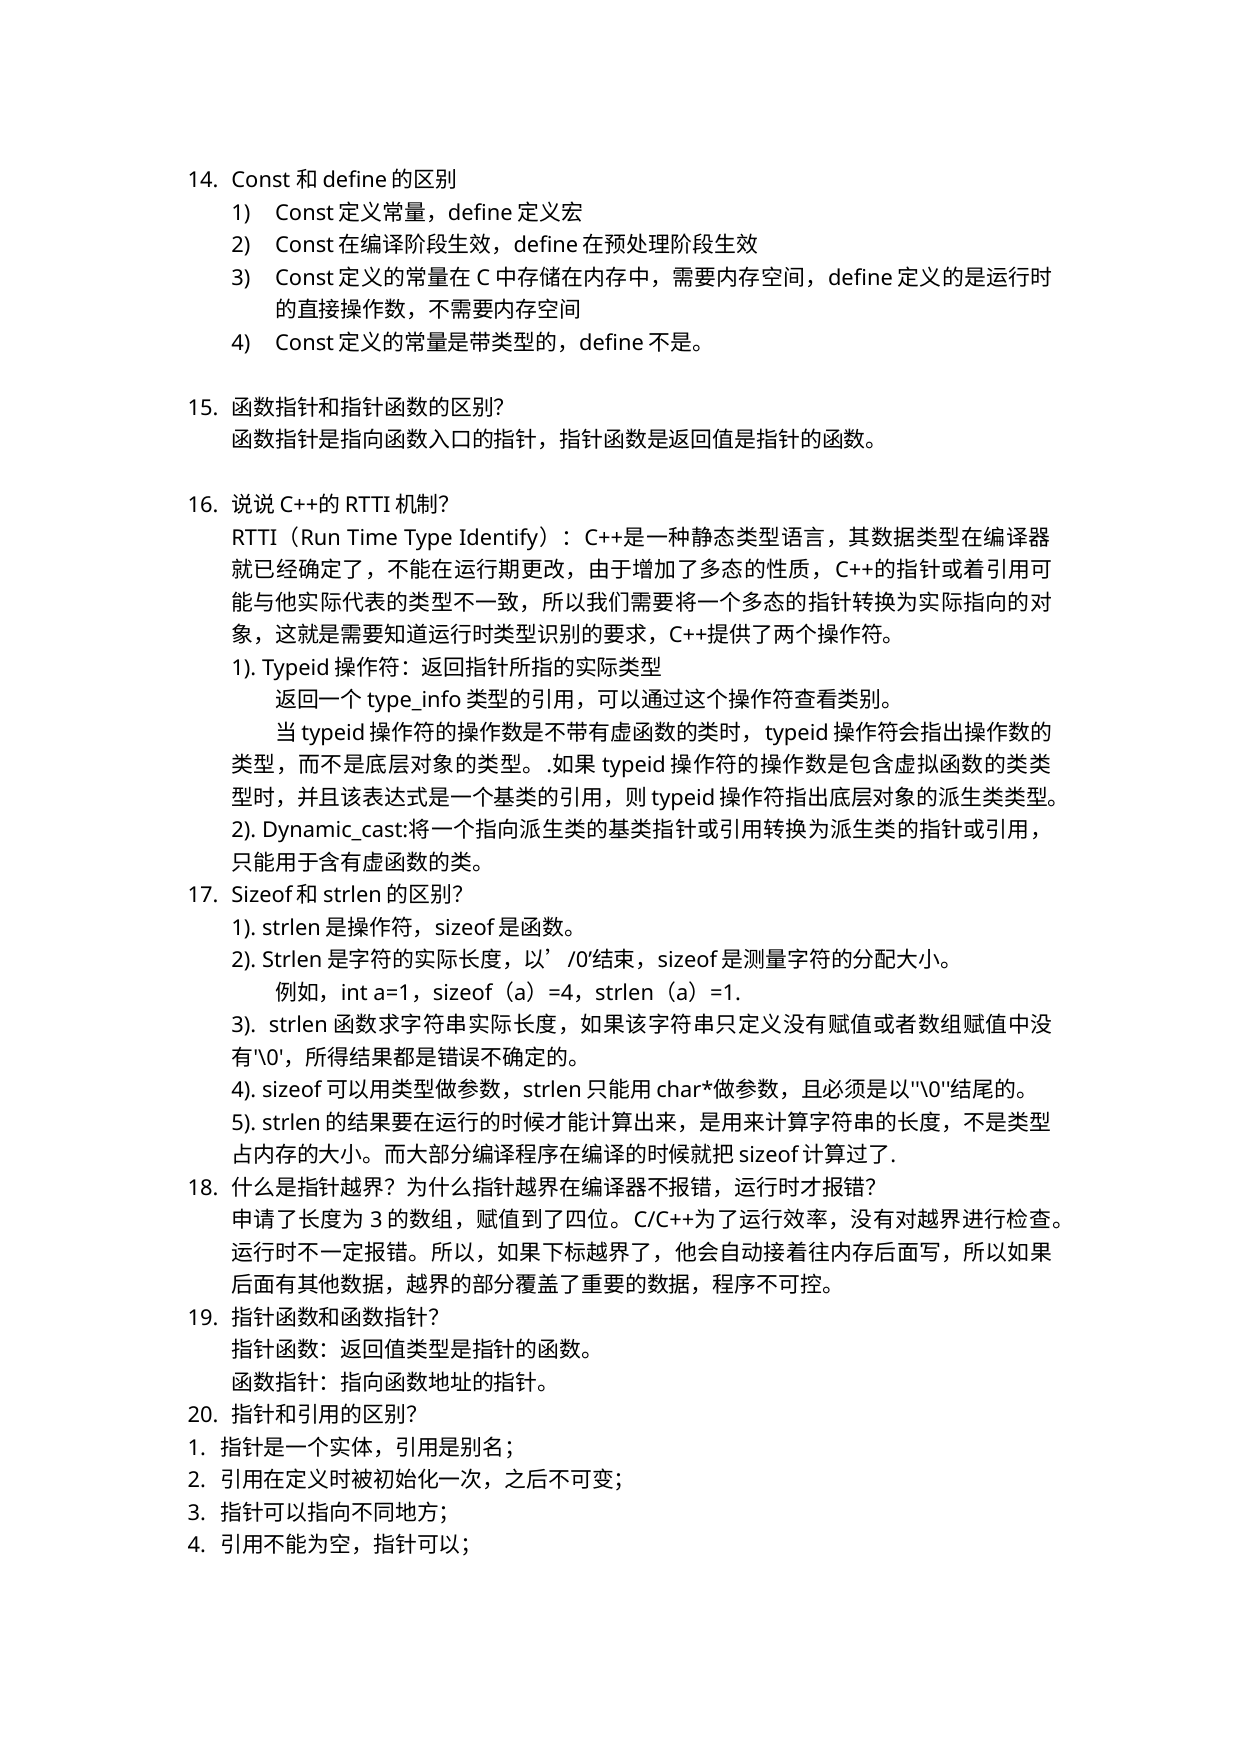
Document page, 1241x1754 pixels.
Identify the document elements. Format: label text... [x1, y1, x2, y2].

list 函数指针是指向函数入口的指针，指针函数是返回值是指针的函数。 [231, 422, 1053, 454]
list Const定义的常量是带类型的，define不是。 [231, 324, 1053, 357]
list 返回一个type_info类型的引用，可以通过这个操作符查看类别。 [231, 682, 1053, 714]
list 5). strlen的结果要在运行的时候才能计算出来，是用来计算字符串的长度，不是类型占内存的大小。而大部分编译程序在编译的时候就把sizeof计算过了. [231, 1104, 1053, 1169]
list 指针和引用的区别？ [187, 1397, 1053, 1429]
list 2). Strlen是字符的实际长度，以’/0’结束，sizeof是测量字符的分配大小。 [231, 942, 1053, 974]
list Const定义常量，define定义宏 [231, 194, 1053, 227]
list Const在编译阶段生效，define在预处理阶段生效 [231, 227, 1053, 259]
list 引用不能为空，指针可以； [187, 1527, 1053, 1559]
list 2). Dynamic_cast:将一个指向派生类的基类指针或引用转换为派生类的指针或引用，只能用于含有虚函数的类。 [231, 812, 1053, 877]
list 说说C++的RTTI机制？ [187, 487, 1053, 519]
list Sizeof和strlen的区别？ [187, 877, 1053, 909]
list 1). Typeid操作符：返回指针所指的实际类型 [231, 649, 1053, 682]
list 1). strlen是操作符，sizeof是函数。 [231, 909, 1053, 942]
list 申请了长度为3的数组，赋值到了四位。C/C++为了运行效率，没有对越界进行检查。运行时不一定报错。所以，如果下标越界了，他会自动接着往内存后面写，所以如果后面有其他数据，越界的部分覆盖了重要的数据，程序不可控。 [231, 1202, 1053, 1299]
list 指针可以指向不同地方； [187, 1494, 1053, 1527]
list 指针函数：返回值类型是指针的函数。 [231, 1332, 1053, 1364]
list RTTI（Run Time Type Identify）：C++是一种静态类型语言，其数据类型在编译器就已经确定了，不能在运行期更改，由于增加了多态的性质，C++的指针或着引用可能与他实际代表的类型不一致，所以我们需要将一个多态的指针转换为实际指向的对象，这就是需要知道运行时类型识别的要求，C++提供了两个操作符。 [231, 519, 1053, 649]
list 3). strlen函数求字符串实际长度，如果该字符串只定义没有赋值或者数组赋值中没有'\0'，所得结果都是错误不确定的。 [231, 1007, 1053, 1072]
list 4). sizeof可以用类型做参数，strlen只能用char*做参数，且必须是以''\0''结尾的。 [231, 1072, 1053, 1104]
list 指针是一个实体，引用是别名； [187, 1429, 1053, 1462]
list Const 和define的区别 [187, 162, 1053, 194]
list 函数指针和指针函数的区别？ [187, 389, 1053, 422]
list 什么是指针越界？为什么指针越界在编译器不报错，运行时才报错？ [187, 1169, 1053, 1202]
list Const定义的常量在C中存储在内存中，需要内存空间，define定义的是运行时的直接操作数，不需要内存空间 [231, 259, 1053, 324]
list 例如，int a=1，sizeof（a）=4，strlen（a）=1. [231, 974, 1053, 1007]
list 引用在定义时被初始化一次，之后不可变； [187, 1462, 1053, 1494]
list 当typeid操作符的操作数是不带有虚函数的类时，typeid操作符会指出操作数的类型，而不是底层对象的类型。.如果typeid操作符的操作数是包含虚拟函数的类类型时，并且该表达式是一个基类的引用，则typeid操作符指出底层对象的派生类类型。 [231, 714, 1053, 812]
list 指针函数和函数指针？ [187, 1299, 1053, 1332]
list 函数指针：指向函数地址的指针。 [231, 1364, 1053, 1397]
